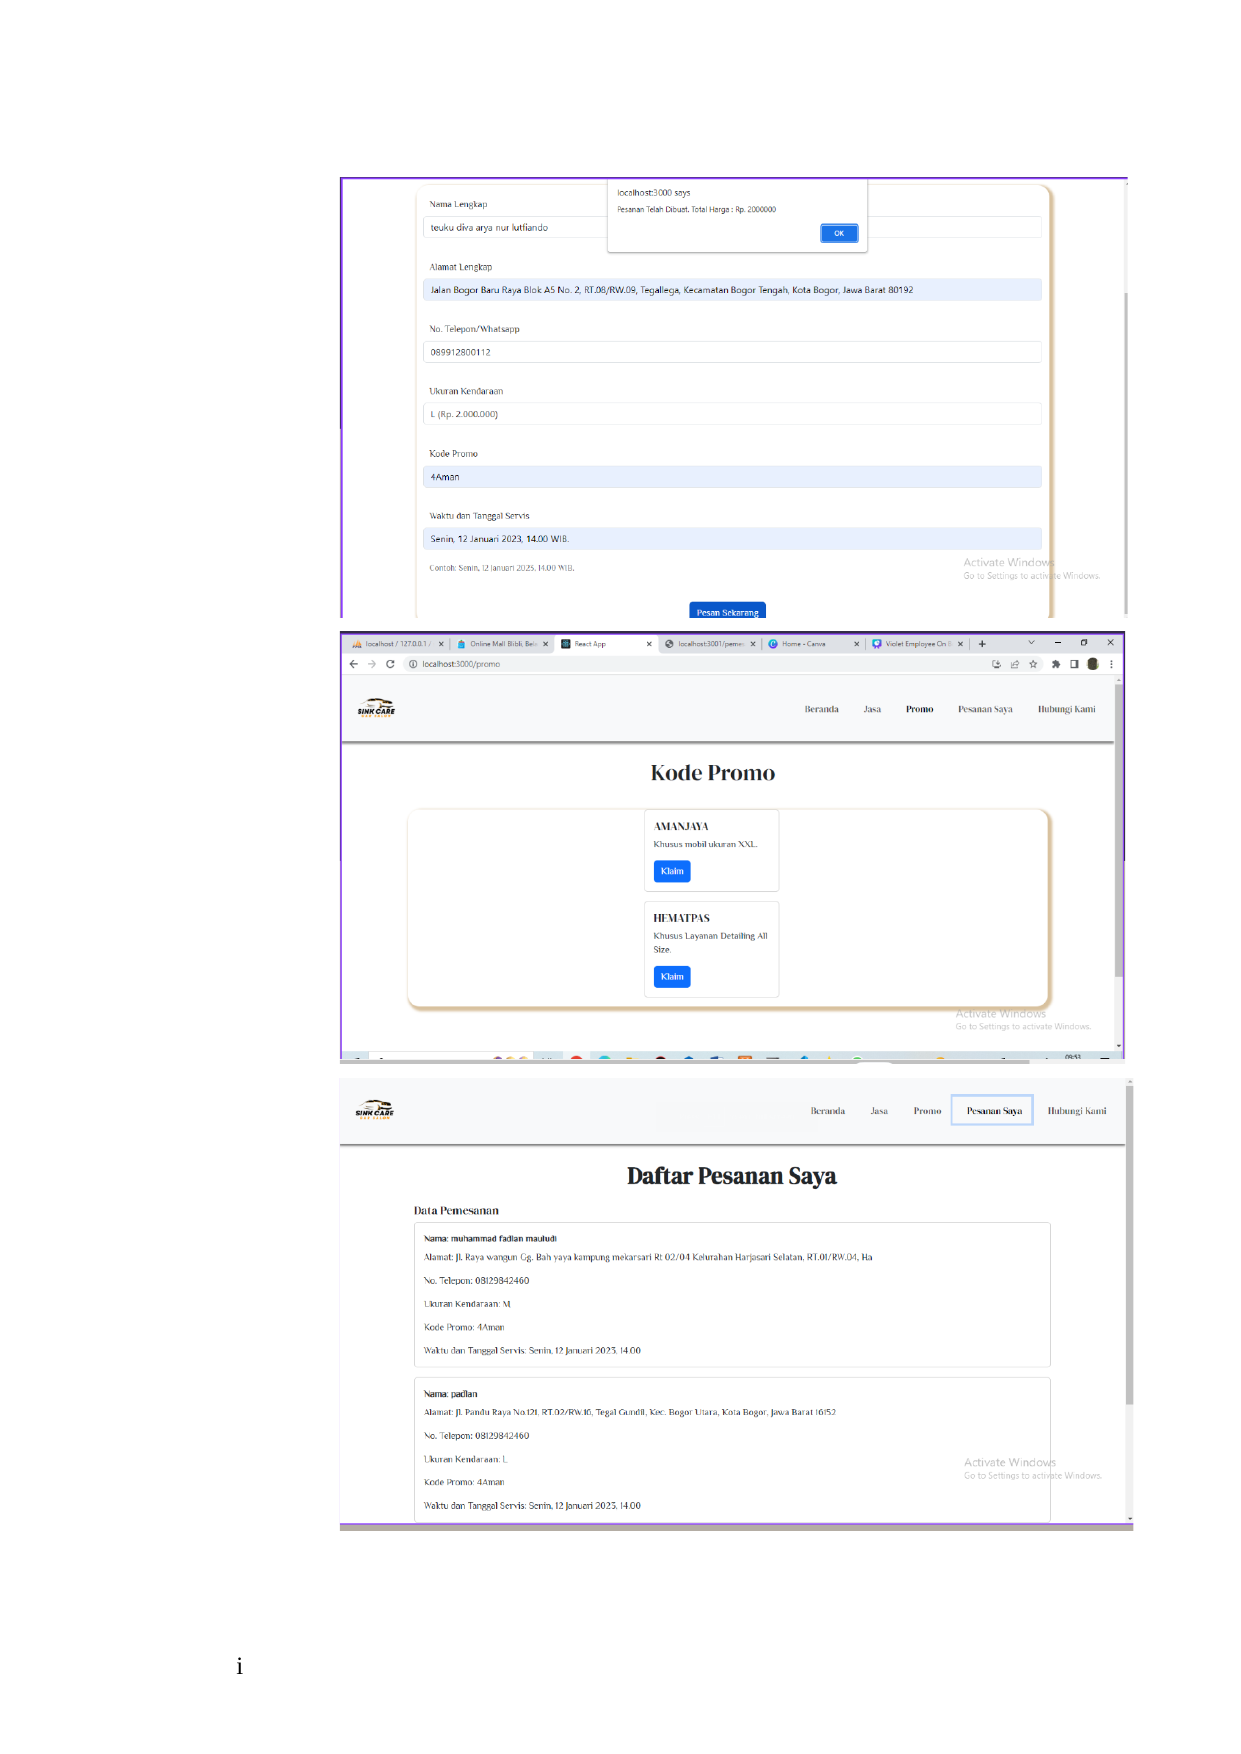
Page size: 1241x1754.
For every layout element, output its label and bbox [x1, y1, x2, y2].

picture [339, 177, 1128, 618]
picture [339, 1078, 1134, 1531]
picture [339, 631, 1126, 1064]
